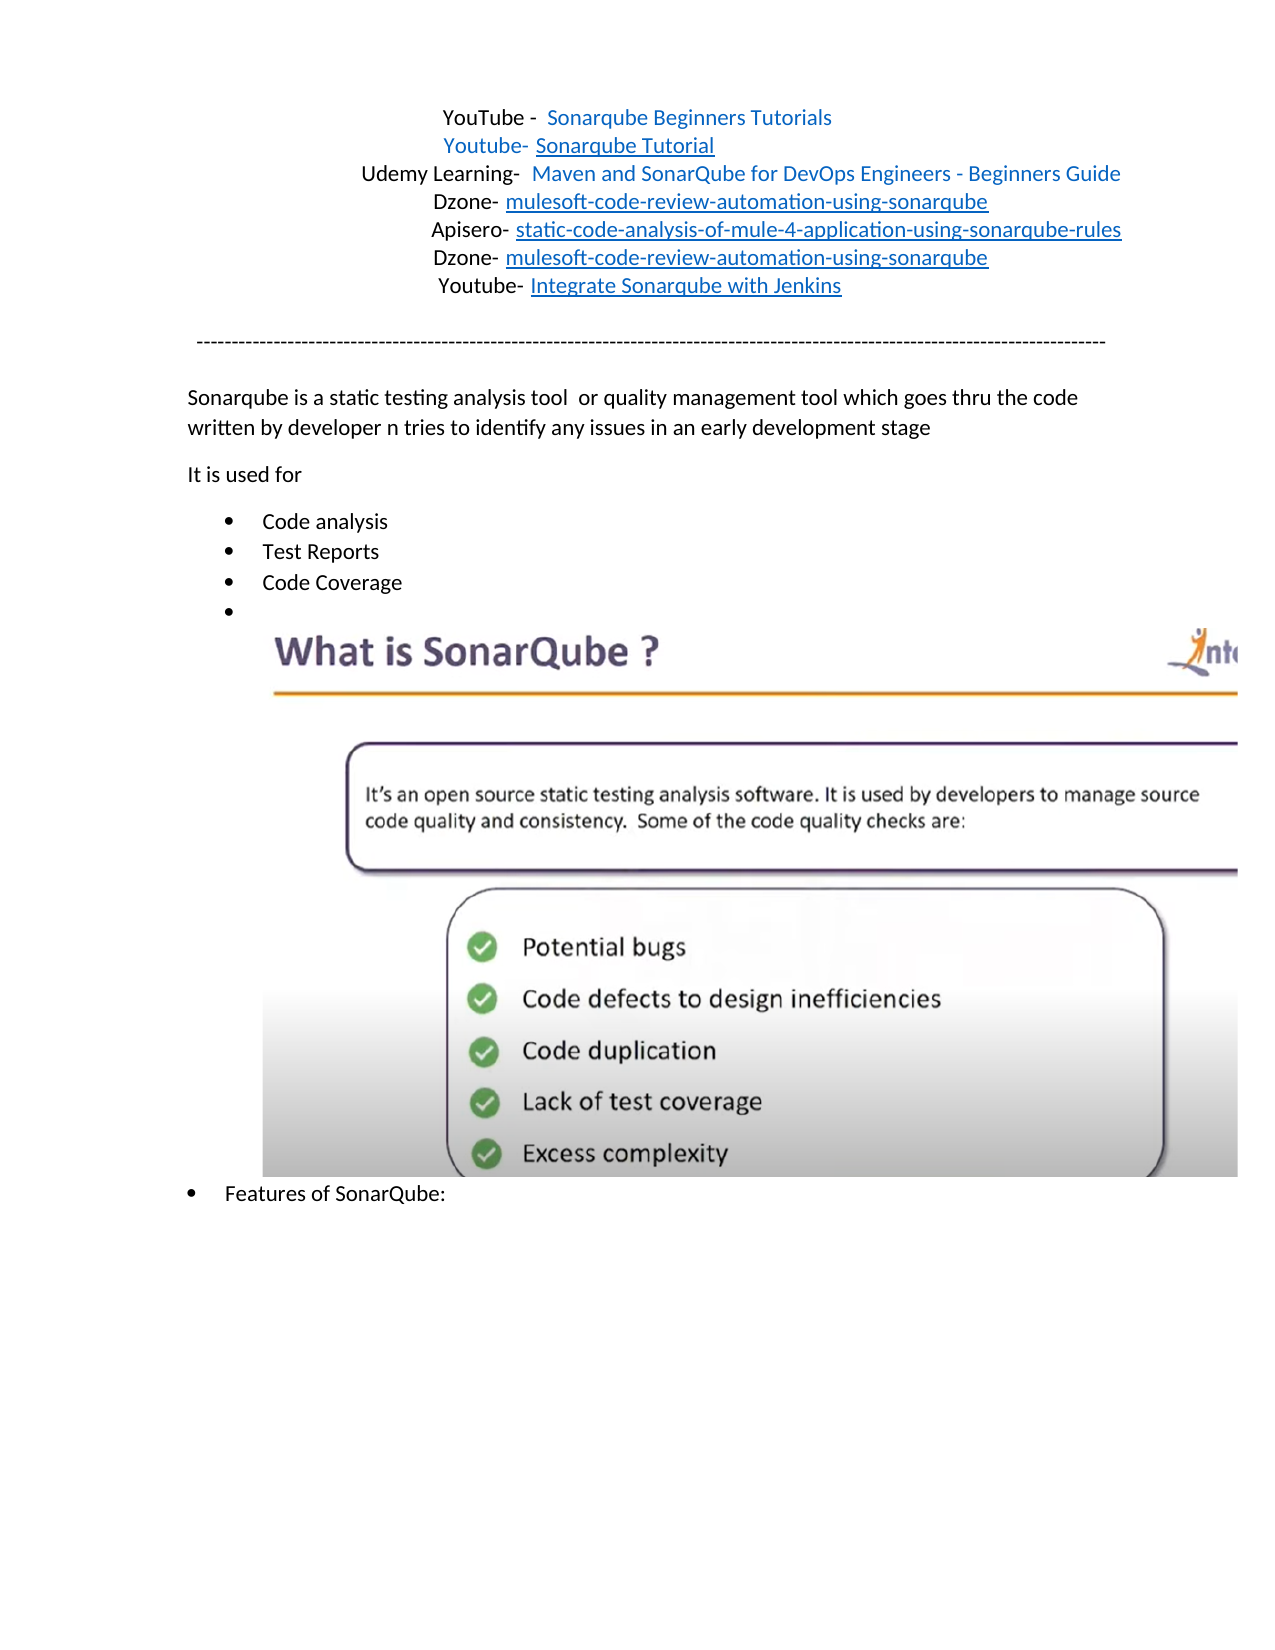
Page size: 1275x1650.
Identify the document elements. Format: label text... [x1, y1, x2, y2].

list Features of SonarQube: [187, 1179, 1125, 1207]
list Code Coverage [225, 568, 1125, 596]
picture [262, 628, 1238, 1177]
text Sonarqube is a static testing analysis tool or quality management tool which goes thru the code written by developer n tries to identify any issues in an early development stage [187, 383, 1125, 441]
text It is used for [187, 460, 1125, 488]
list Test Reports [225, 537, 1125, 565]
list Code analysis [225, 507, 1125, 535]
